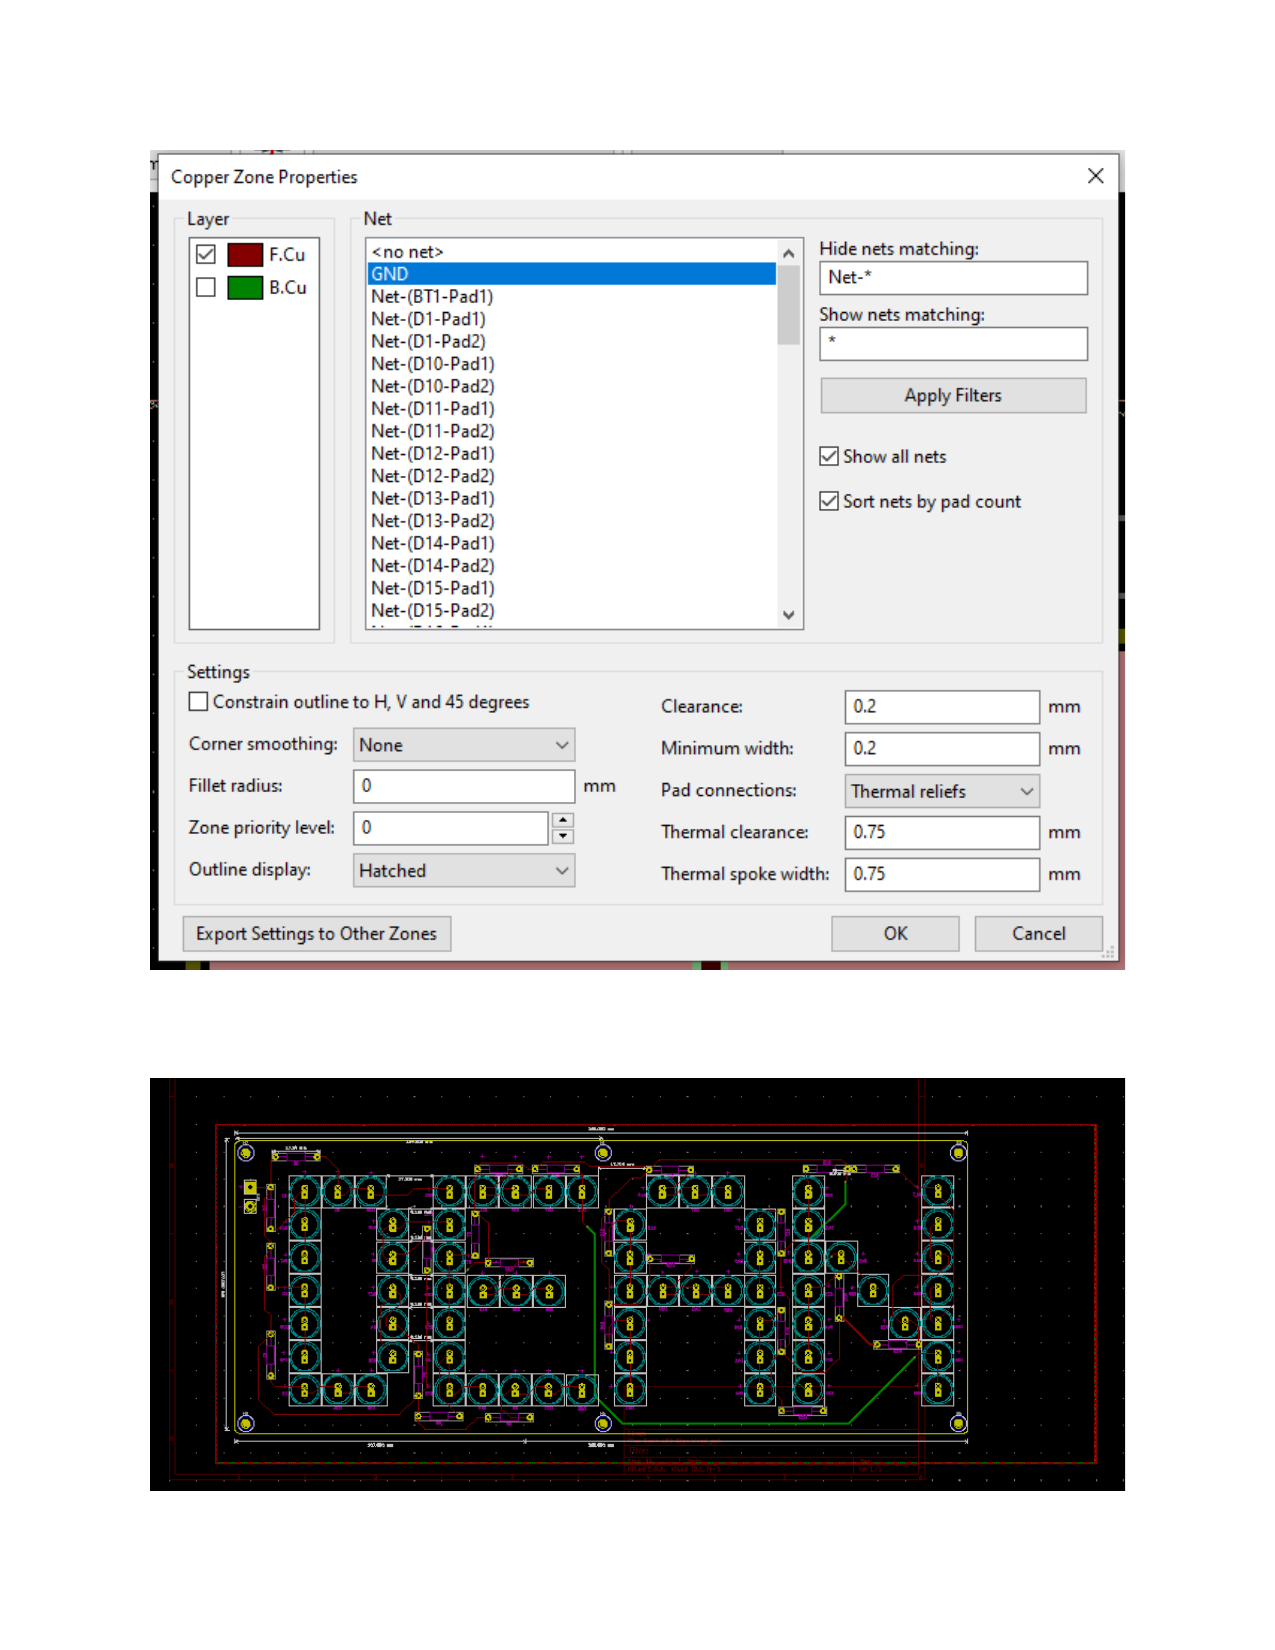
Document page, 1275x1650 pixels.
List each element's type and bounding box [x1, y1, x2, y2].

picture [150, 1078, 1125, 1491]
picture [150, 150, 1125, 970]
